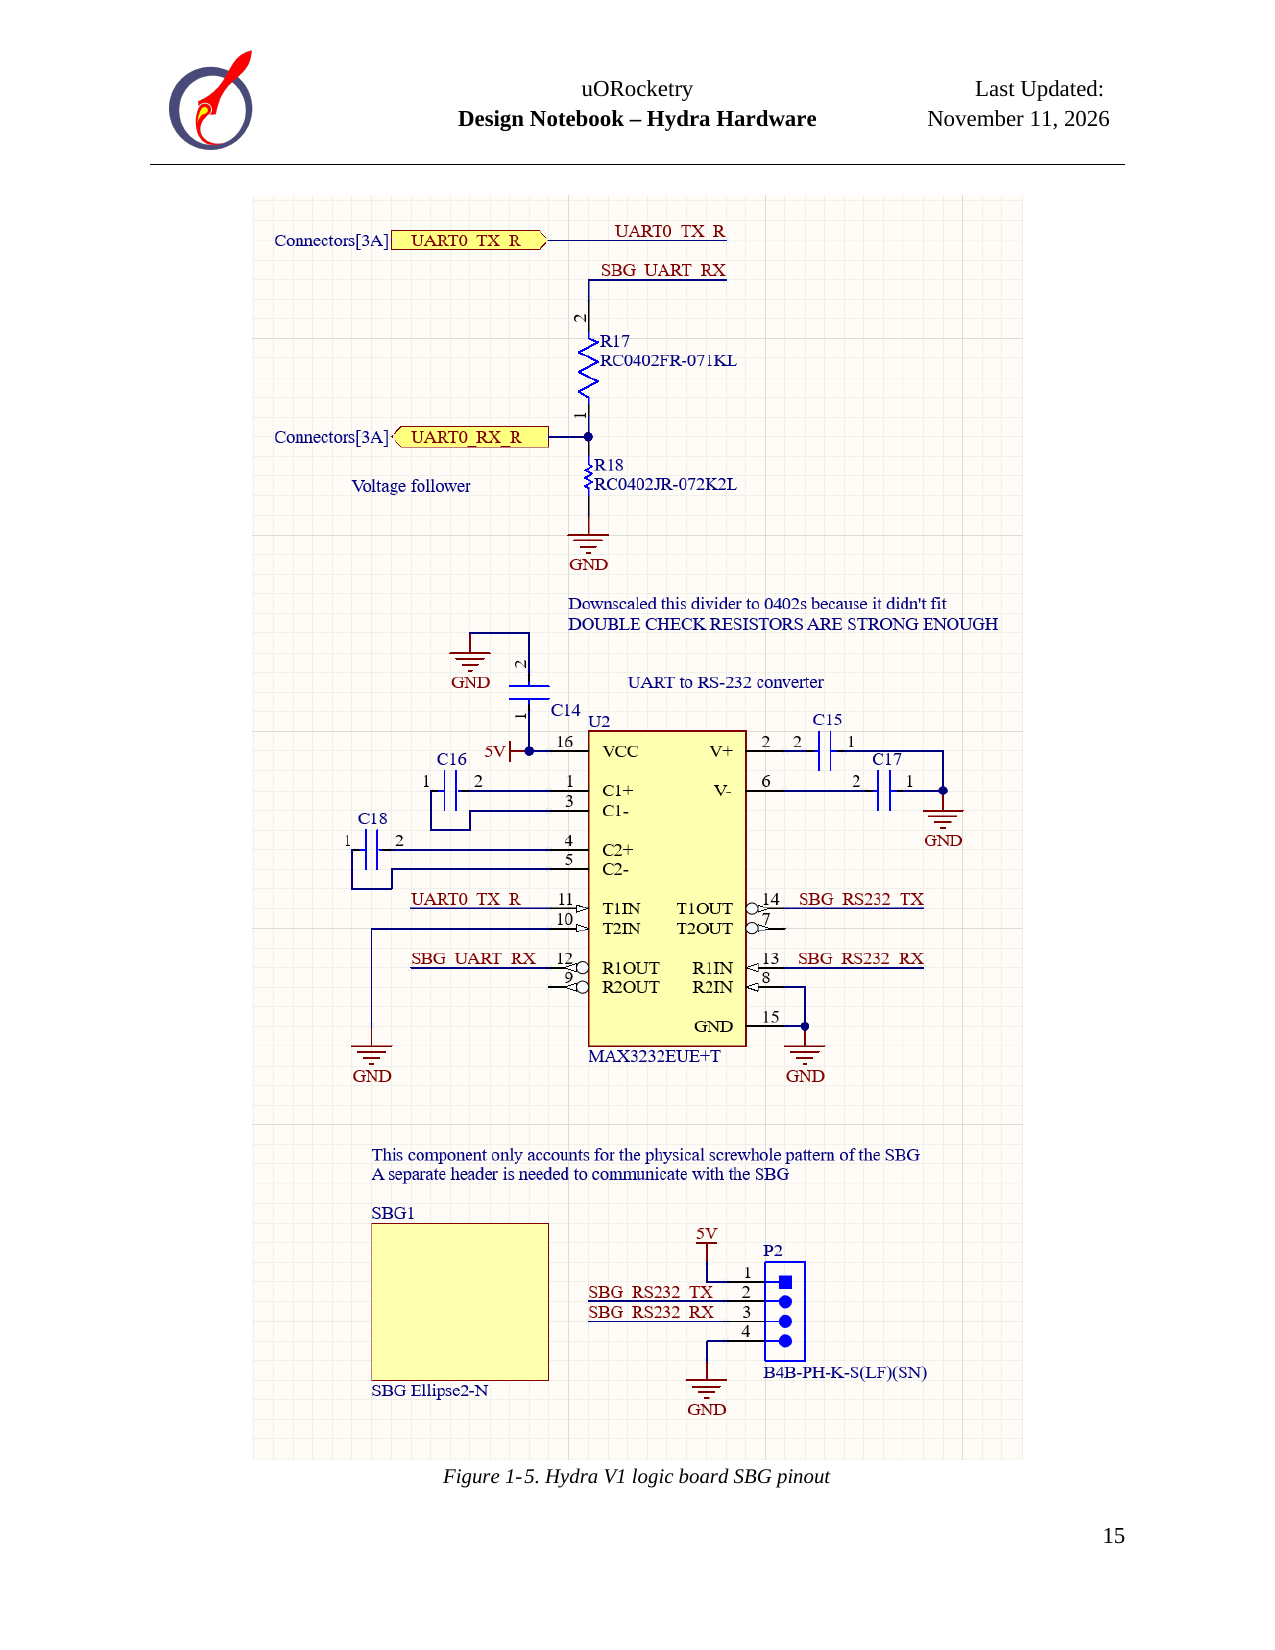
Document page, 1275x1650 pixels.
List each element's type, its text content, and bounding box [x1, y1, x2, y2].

picture [165, 46, 258, 152]
text Figure 1-5. Hydra V1 logic board SBG pinout [150, 1464, 1125, 1488]
picture [252, 195, 1023, 1460]
